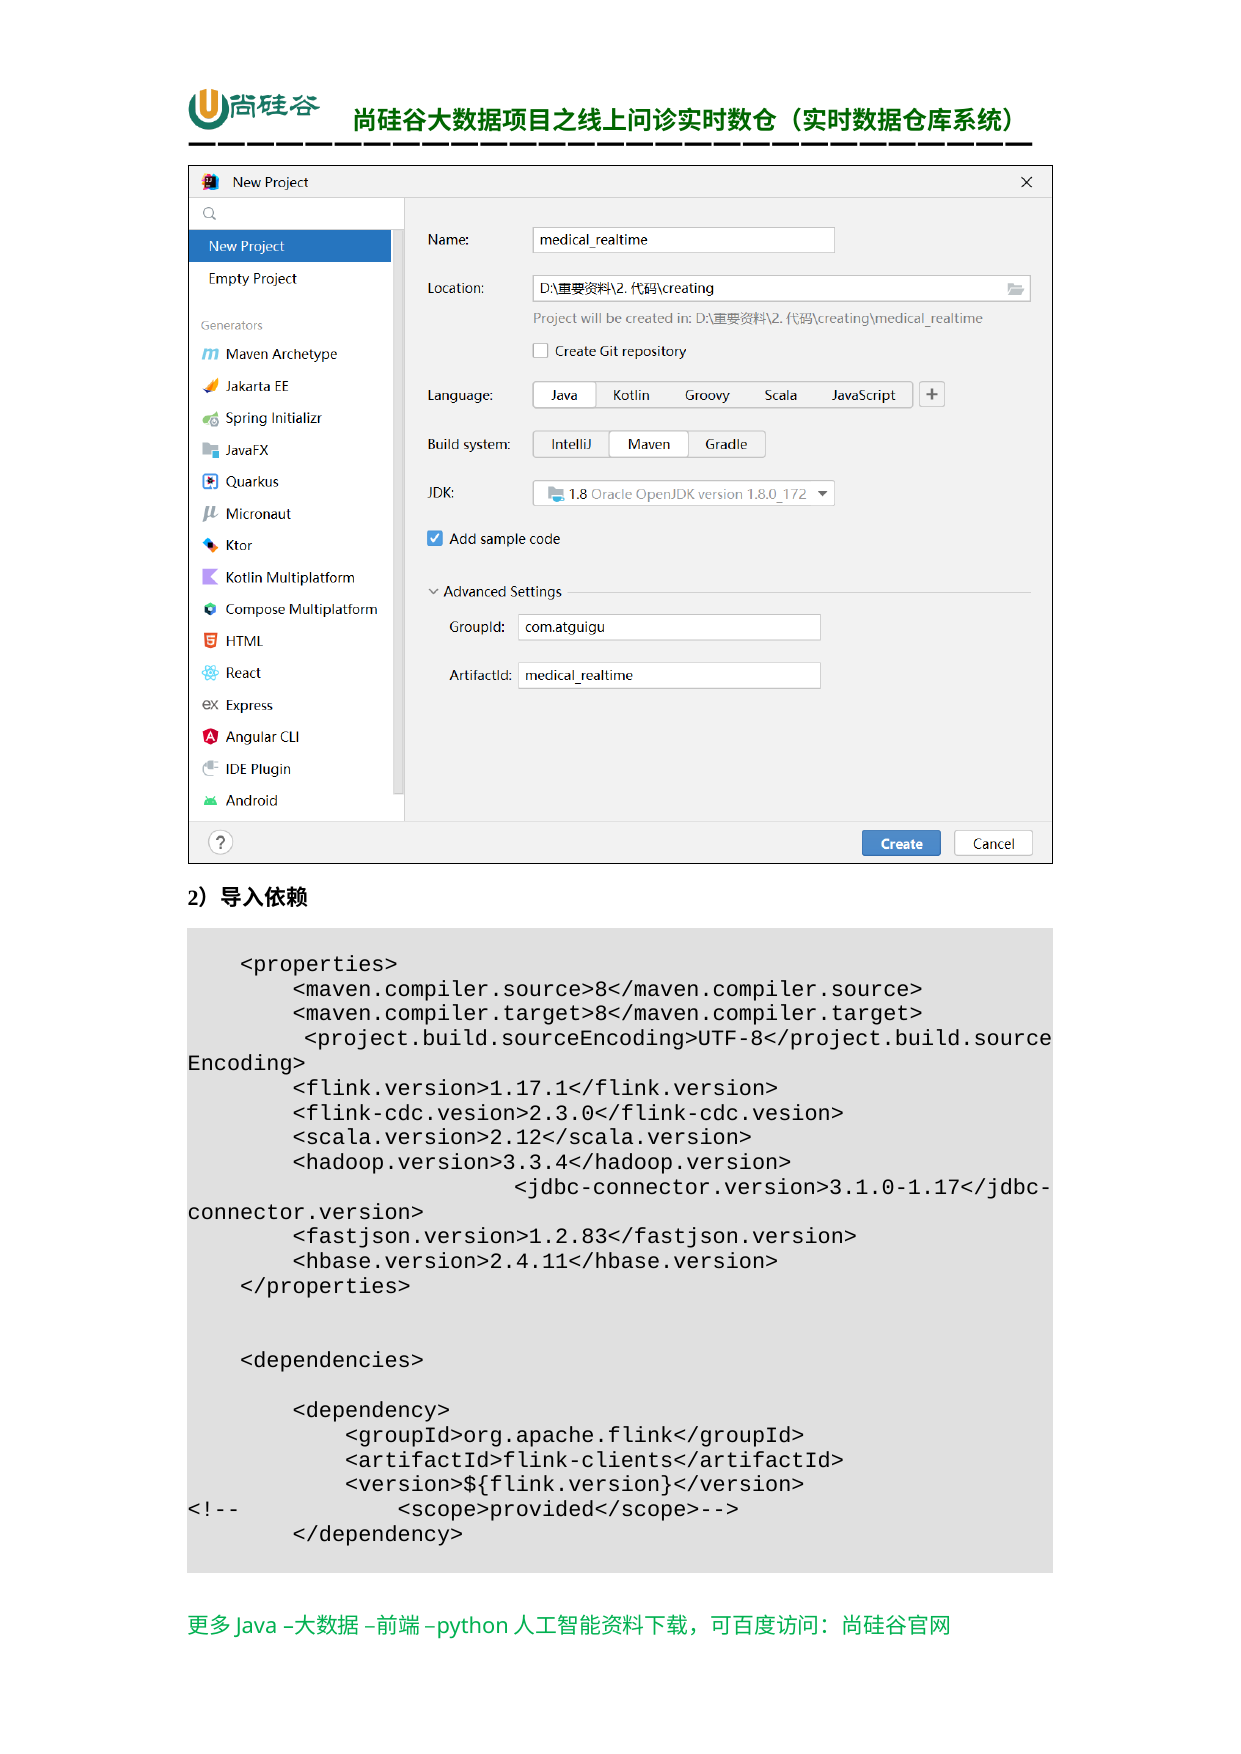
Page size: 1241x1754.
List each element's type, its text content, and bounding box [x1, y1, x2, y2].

text <properties> [187, 953, 1053, 978]
text <hbase.version>2.4.11</hbase.version> [187, 1250, 1053, 1275]
text <dependency> [187, 1399, 1053, 1424]
text <project.build.sourceEncoding>UTF-8</project.build.sourceEncoding> [187, 1027, 1053, 1077]
text <scala.version>2.12</scala.version> [187, 1126, 1053, 1151]
text 2）导入依赖 [187, 880, 1053, 912]
text <flink.version>1.17.1</flink.version> [187, 1077, 1053, 1102]
text </dependency> [187, 1523, 1053, 1548]
text <hadoop.version>3.3.4</hadoop.version> [187, 1151, 1053, 1176]
text <!-- <scope>provided</scope>--> [187, 1498, 1053, 1523]
text <version>${flink.version}</version> [187, 1473, 1053, 1498]
text <maven.compiler.source>8</maven.compiler.source> [187, 978, 1053, 1002]
text <flink-cdc.vesion>2.3.0</flink-cdc.vesion> [187, 1102, 1053, 1126]
text <dependencies> [187, 1349, 1053, 1374]
text <artifactId>flink-clients</artifactId> [187, 1449, 1053, 1473]
text <fastjson.version>1.2.83</fastjson.version> [187, 1226, 1053, 1250]
text <jdbc-connector.version>3.1.0-1.17</jdbc-connector.version> [187, 1176, 1053, 1226]
text </properties> [187, 1275, 1053, 1300]
text <groupId>org.apache.flink</groupId> [187, 1424, 1053, 1449]
text <maven.compiler.target>8</maven.compiler.target> [187, 1002, 1053, 1027]
